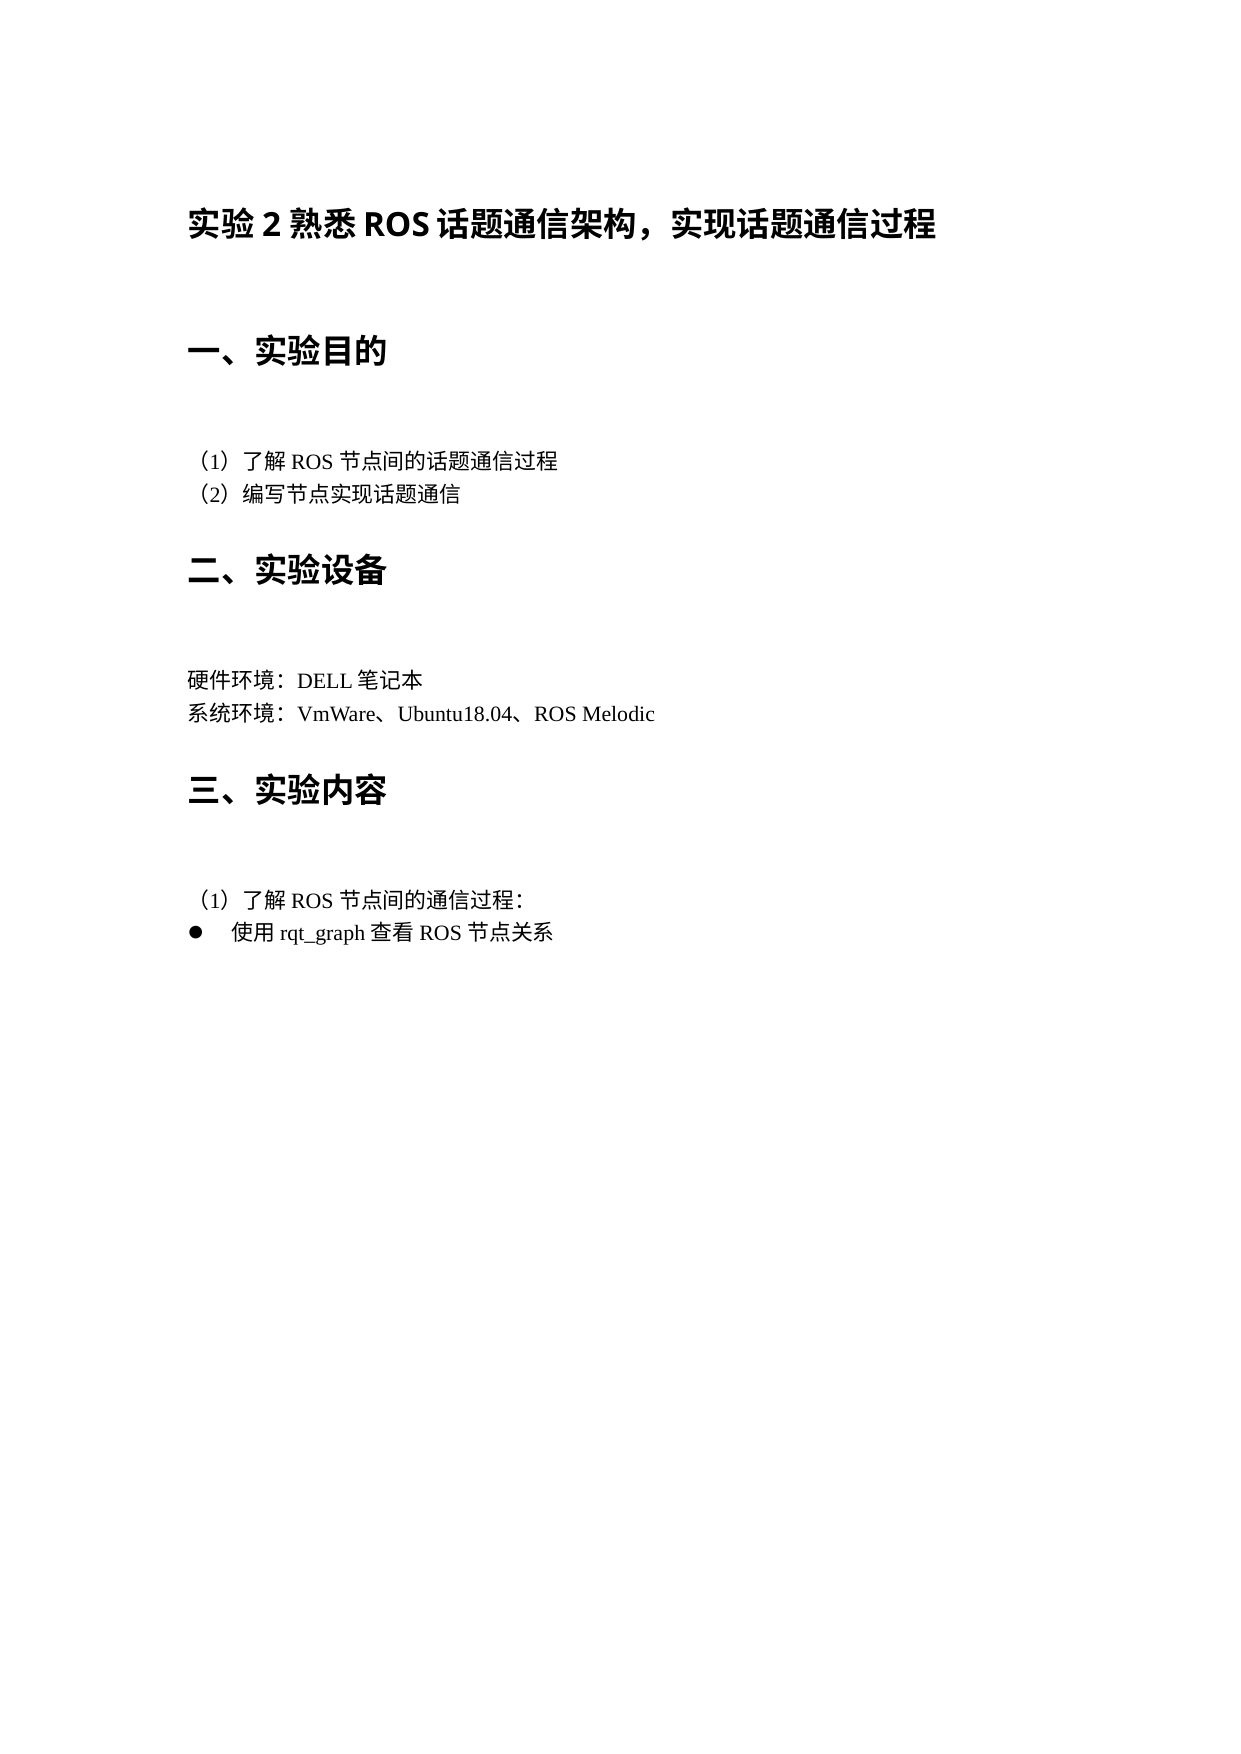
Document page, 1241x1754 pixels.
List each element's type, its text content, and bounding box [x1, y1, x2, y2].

text （1）了解 ROS 节点间的通信过程： [187, 882, 1053, 915]
list 使用 rqt_graph 查看 ROS 节点关系 [187, 915, 1053, 947]
text （1）了解 ROS 节点间的话题通信过程 [187, 444, 1053, 476]
subtitle 实验 2 熟悉ROS话题通信架构，实现话题通信过程 [187, 189, 1053, 254]
text （2）编写节点实现话题通信 [187, 476, 1053, 509]
subtitle 三、实验内容 [187, 755, 1053, 820]
text 系统环境：VmWare、Ubuntu18.04、ROS Melodic [187, 695, 1053, 728]
subtitle 一、实验目的 [187, 316, 1053, 381]
subtitle 二、实验设备 [187, 536, 1053, 601]
text 硬件环境：DELL笔记本 [187, 663, 1053, 695]
